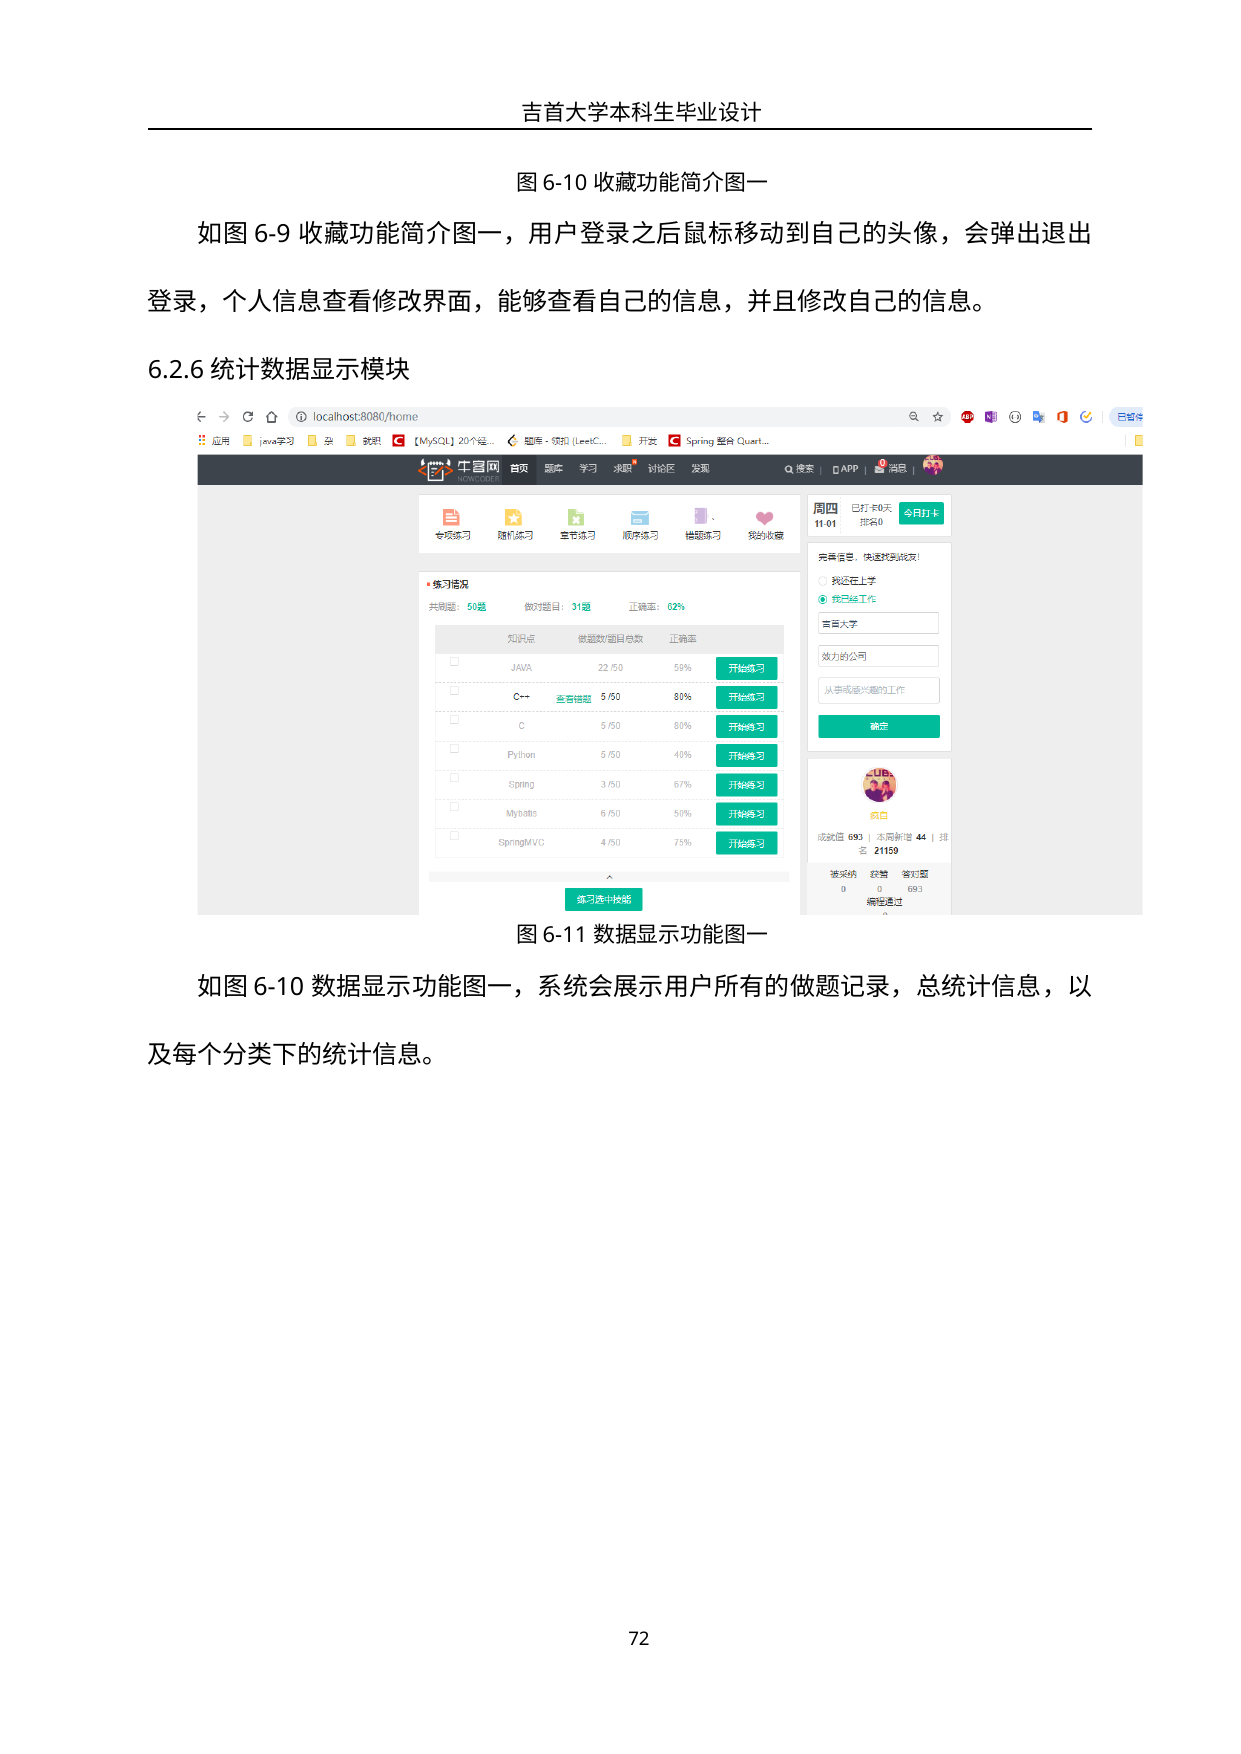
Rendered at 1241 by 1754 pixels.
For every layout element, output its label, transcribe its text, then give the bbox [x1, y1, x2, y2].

text 6.2.6 统计数据显示模块 [148, 334, 1092, 402]
text 图6-10 收藏功能简介图一 [148, 164, 1092, 198]
text 如图6-9 收藏功能简介图一，用户登录之后鼠标移动到自己的头像，会弹出退出登录，个人信息查看修改界面，能够查看自己的信息，并且修改自己的信息。 [148, 198, 1092, 334]
text 如图6-10 数据显示功能图一，系统会展示用户所有的做题记录，总统计信息，以及每个分类下的统计信息。 [148, 950, 1092, 1086]
text 图6-11 数据显示功能图一 [148, 916, 1092, 950]
picture [197, 407, 1143, 915]
